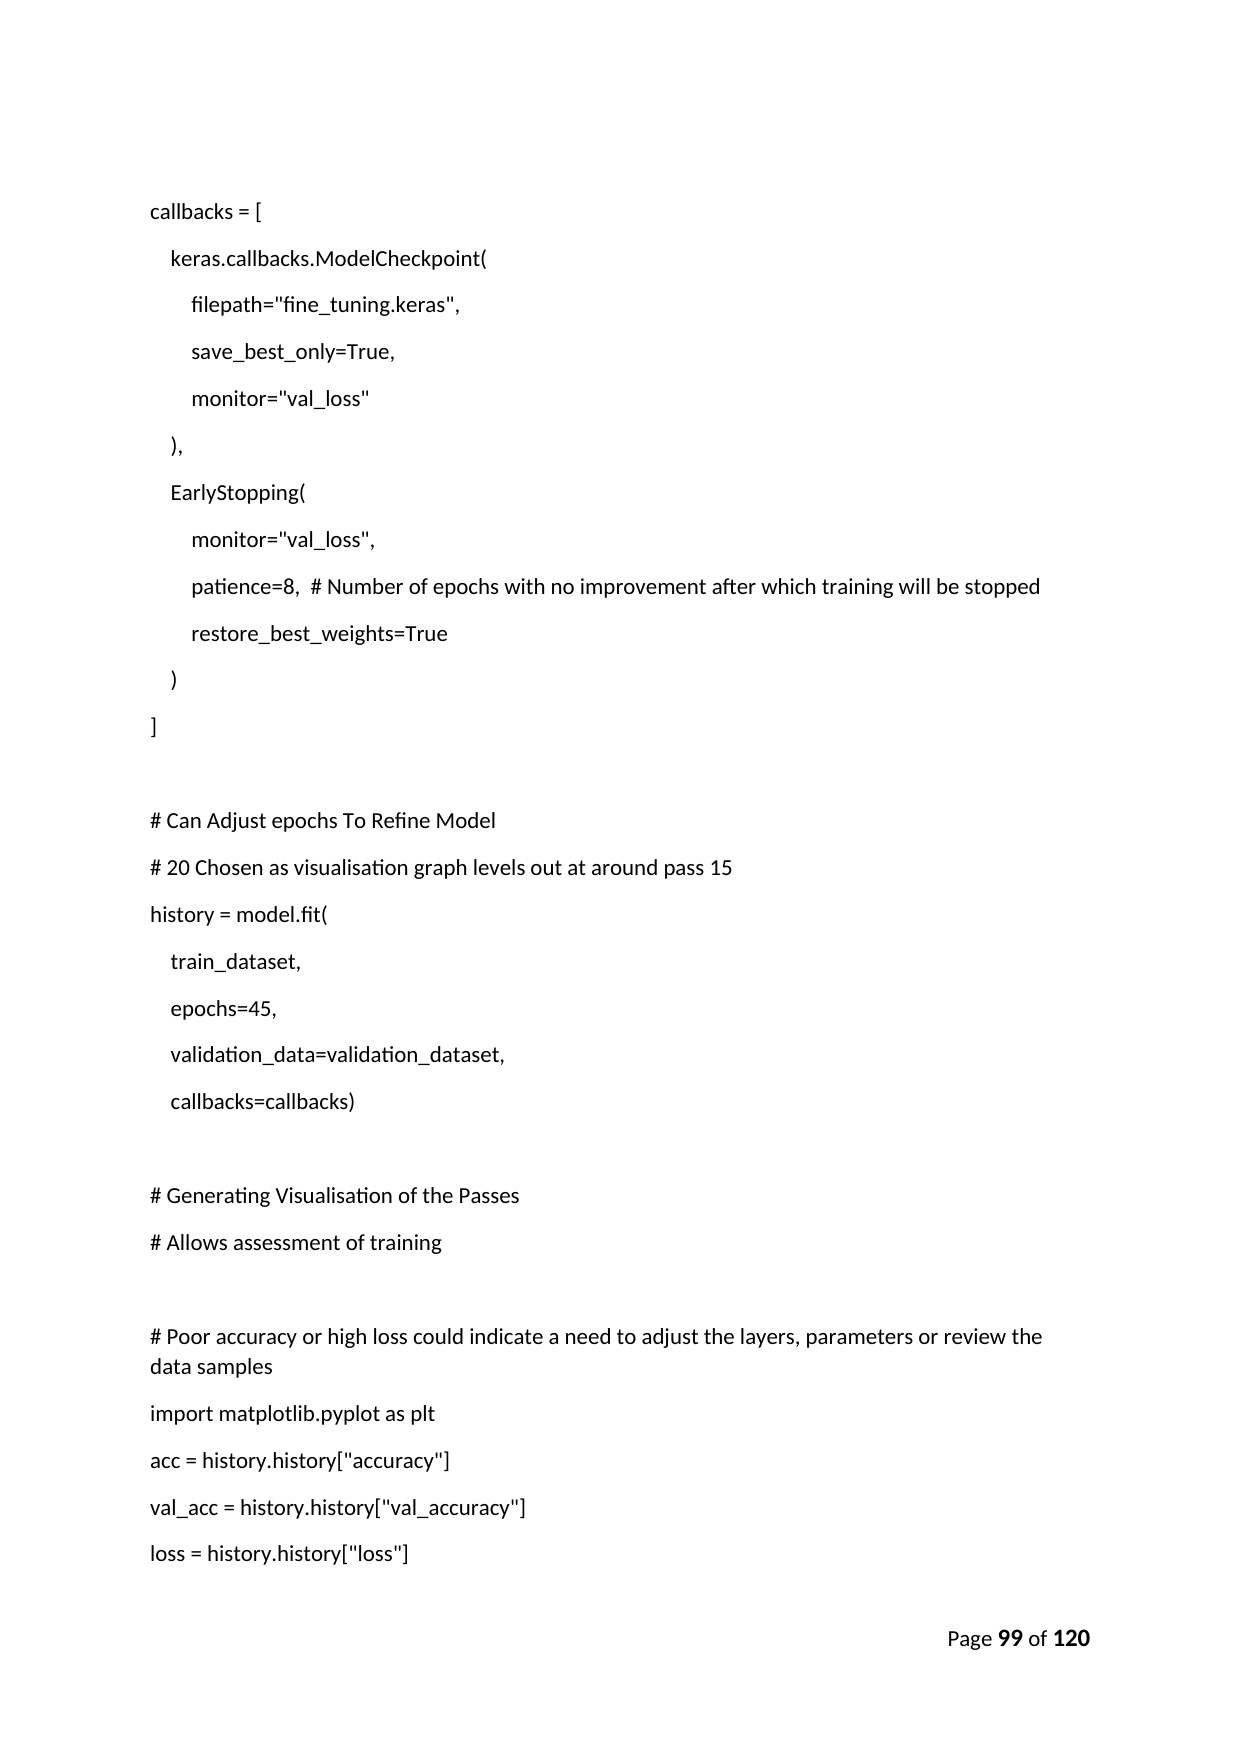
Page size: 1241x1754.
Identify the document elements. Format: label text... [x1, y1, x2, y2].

text import matplotlib.pyplot as plt [150, 1399, 1090, 1427]
text filepath="fine_tuning.keras", [150, 291, 1090, 319]
text callbacks = [ [150, 197, 1090, 225]
text callbacks=callbacks) [150, 1087, 1090, 1116]
text keras.callbacks.ModelCheckpoint( [150, 244, 1090, 272]
text monitor="val_loss", [150, 525, 1090, 553]
text monitor="val_loss" [150, 384, 1090, 412]
text patience=8, # Number of epochs with no improvement after which training will be stopped [150, 572, 1090, 600]
text # Generating Visualisation of the Passes [150, 1181, 1090, 1209]
text validation_data=validation_dataset, [150, 1041, 1090, 1069]
text save_best_only=True, [150, 337, 1090, 366]
text # 20 Chosen as visualisation graph levels out at around pass 15 [150, 853, 1090, 881]
text ), [150, 431, 1090, 459]
text epochs=45, [150, 994, 1090, 1022]
text EarlyStopping( [150, 478, 1090, 506]
text # Poor accuracy or high loss could indicate a need to adjust the layers, parameters or review the data samples [150, 1322, 1090, 1380]
text ] [150, 712, 1090, 741]
text loss = history.history["loss"] [150, 1539, 1090, 1568]
text # Can Adjust epochs To Refine Model [150, 806, 1090, 834]
text ) [150, 666, 1090, 694]
text restore_best_weights=True [150, 619, 1090, 647]
text acc = history.history["accuracy"] [150, 1446, 1090, 1474]
text val_acc = history.history["val_accuracy"] [150, 1493, 1090, 1521]
text history = model.fit( [150, 900, 1090, 928]
text train_dataset, [150, 947, 1090, 975]
text # Allows assessment of training [150, 1228, 1090, 1256]
